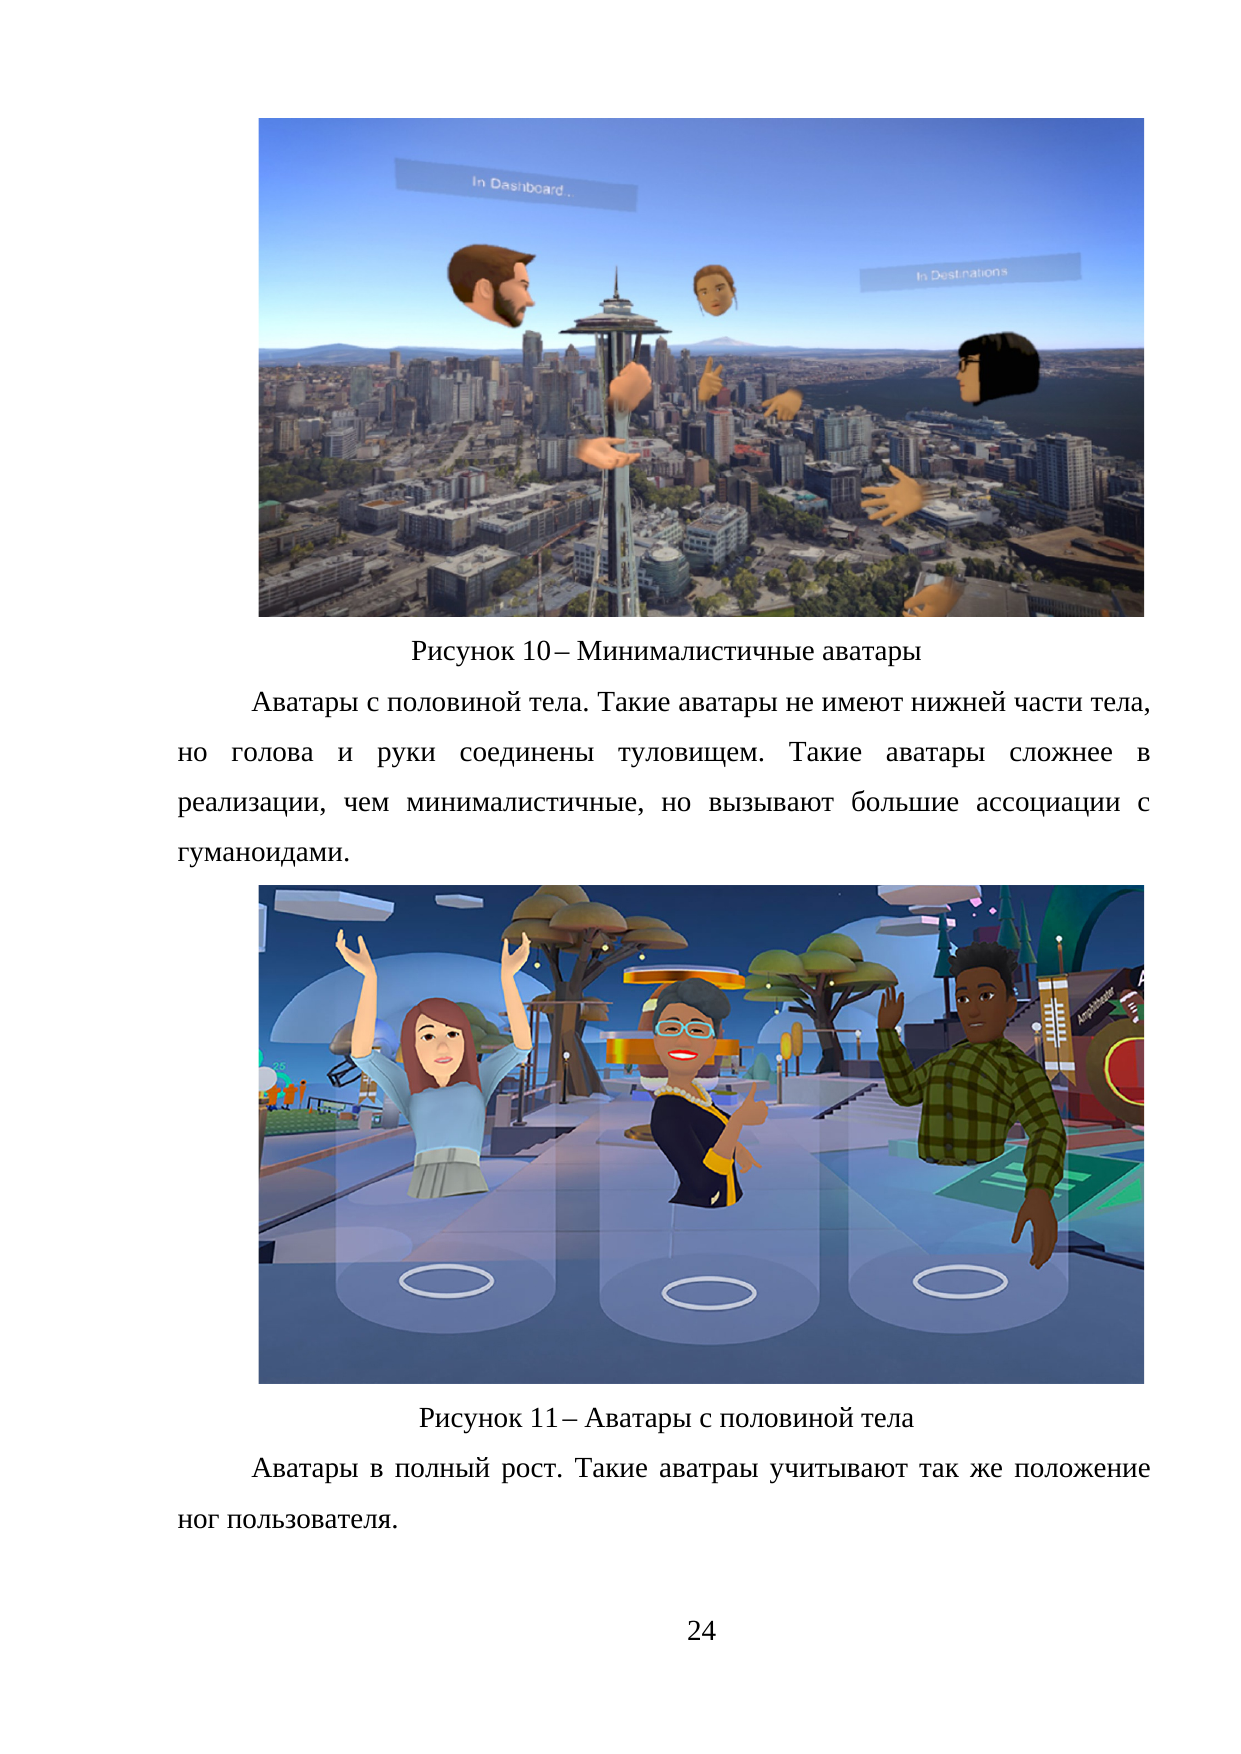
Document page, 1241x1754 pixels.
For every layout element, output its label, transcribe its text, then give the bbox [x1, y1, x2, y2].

text – Минималистичные аватары [177, 633, 1152, 667]
text – Аватары с половиной тела [177, 1400, 1152, 1434]
text Аватары с половиной тела. Такие аватары не имеют нижней части тела, но голова и руки соединены туловищем. Такие аватары сложнее в реализации, чем минималистичные, но вызывают большие ассоциации с гуманоидами. [177, 684, 1152, 868]
picture [258, 885, 1145, 1384]
text Аватары в полный рост. Такие аватраы учитывают так же положение ног пользователя. [177, 1450, 1152, 1534]
picture [258, 118, 1145, 617]
